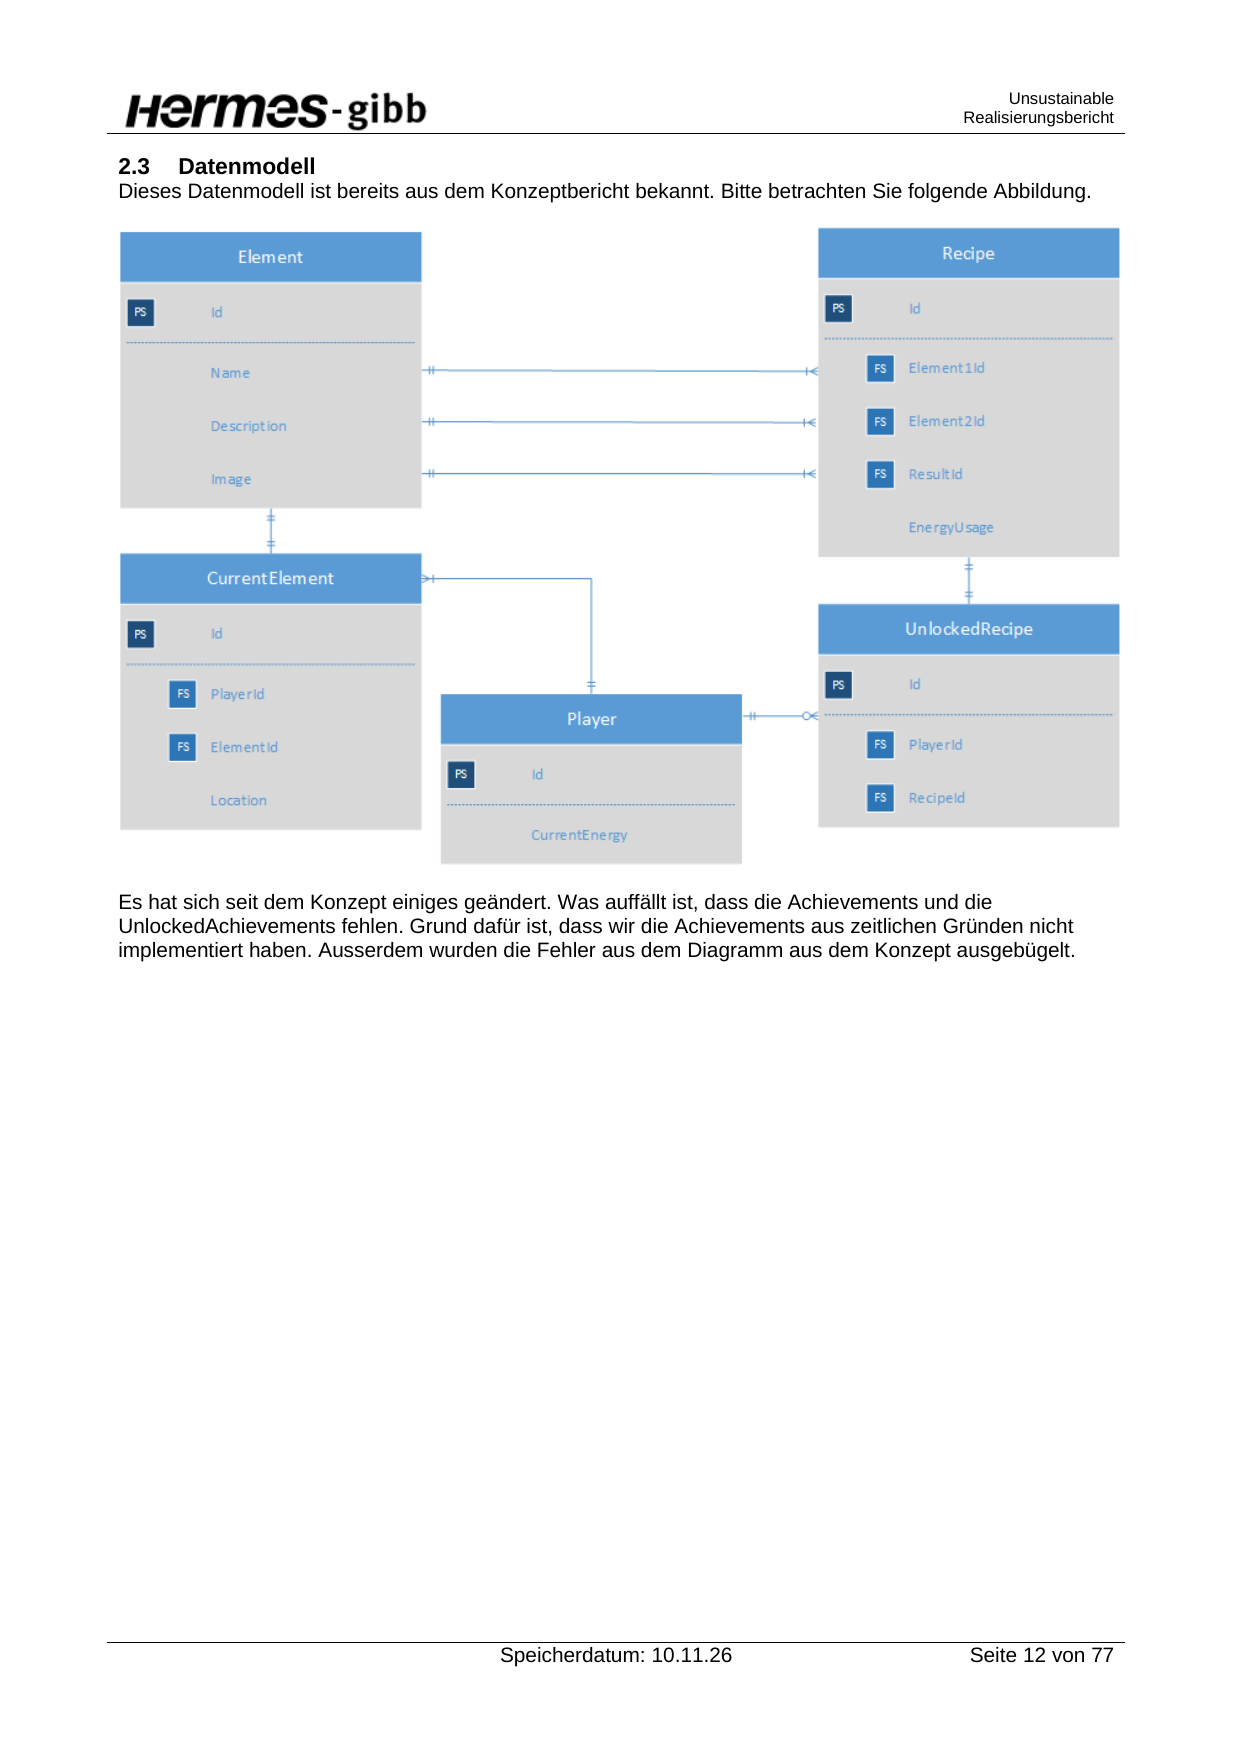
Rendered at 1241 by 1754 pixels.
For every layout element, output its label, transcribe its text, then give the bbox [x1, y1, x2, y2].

picture [118, 226, 1122, 866]
subtitle Datenmodell [118, 153, 1122, 179]
text Dieses Datenmodell ist bereits aus dem Konzeptbericht bekannt. Bitte betrachten Sie folgende Abbildung. [118, 179, 1122, 203]
text Es hat sich seit dem Konzept einiges geändert. Was auffällt ist, dass die Achievements und die UnlockedAchievements fehlen. Grund dafür ist, dass wir die Achievements aus zeitlichen Gründen nicht implementiert haben. Ausserdem wurden die Fehler aus dem Diagramm aus dem Konzept ausgebügelt. [118, 889, 1122, 961]
